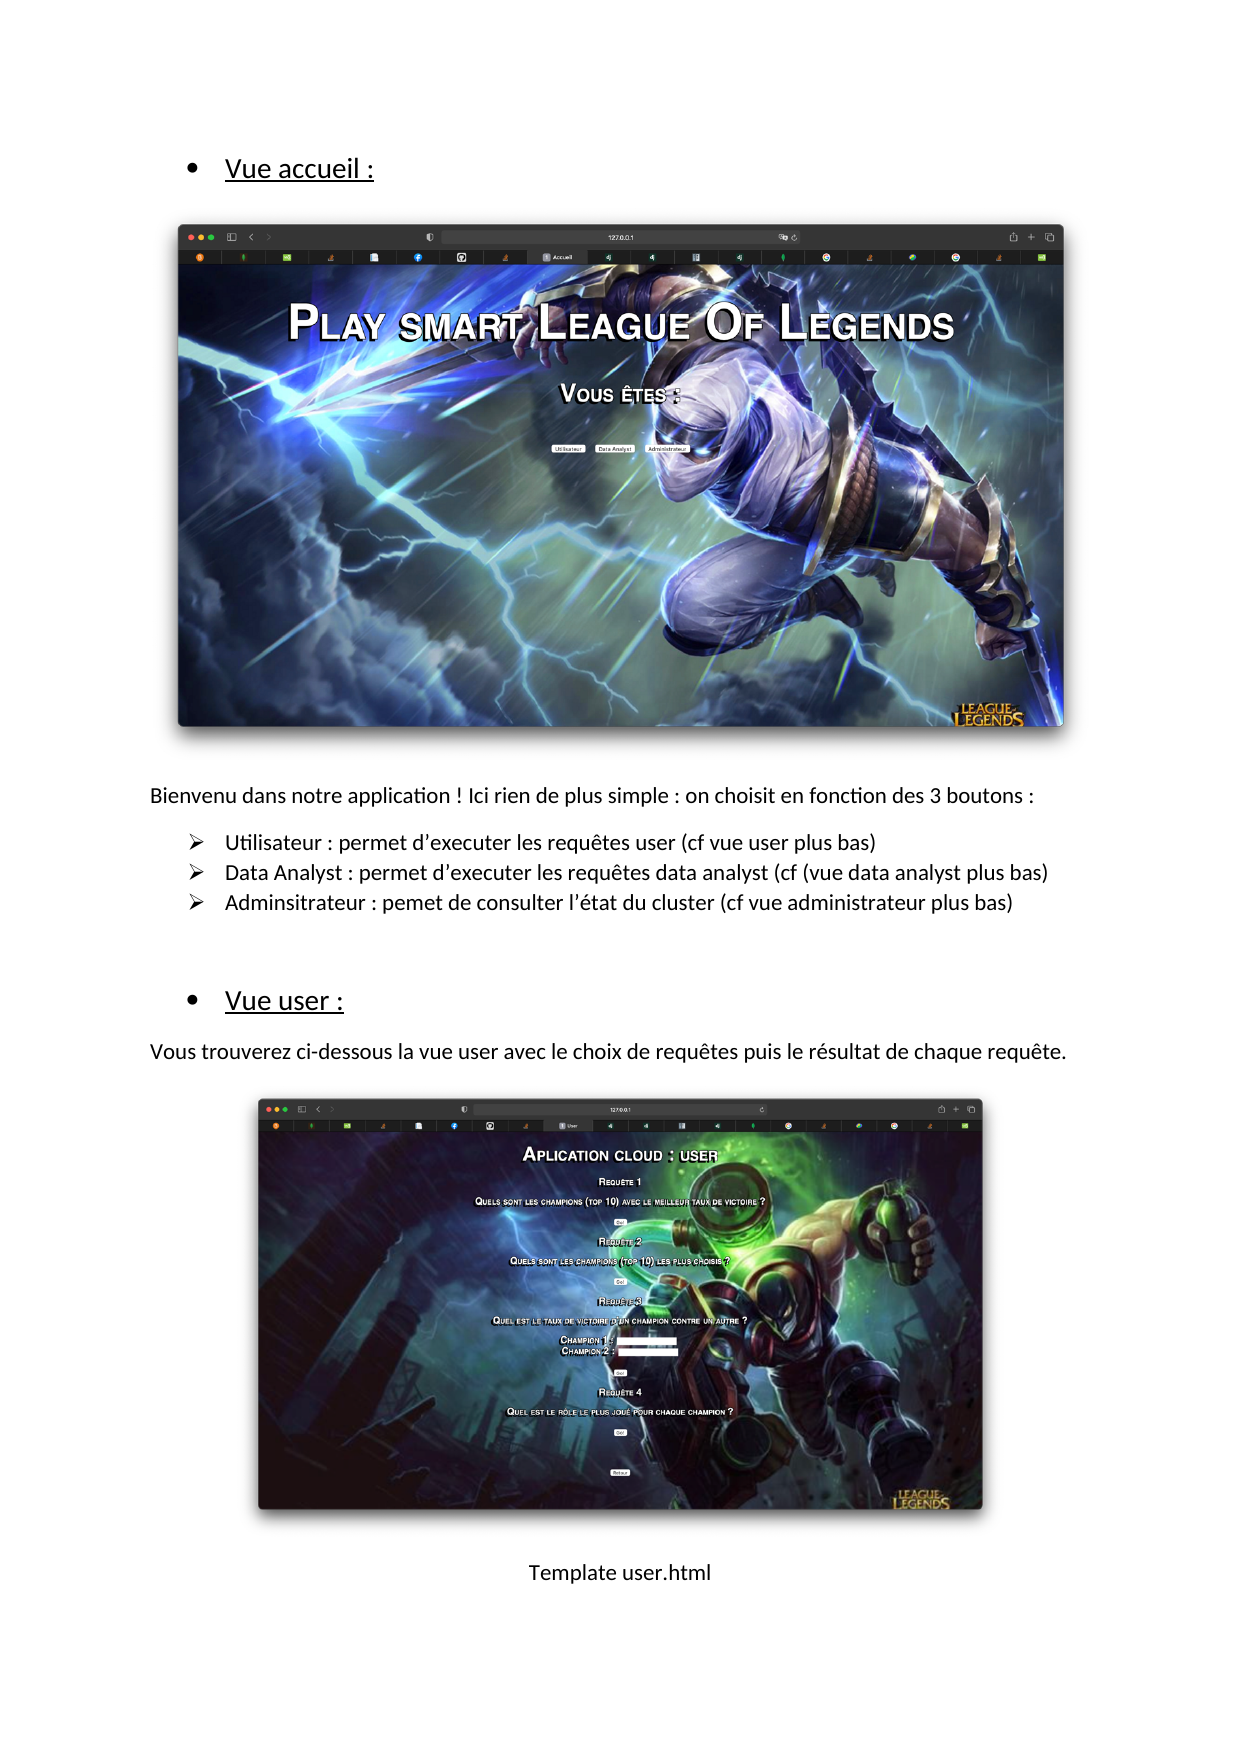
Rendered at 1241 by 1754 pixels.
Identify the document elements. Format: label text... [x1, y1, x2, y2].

picture [150, 205, 1091, 763]
text Bienvenu dans notre application ! Ici rien de plus simple : on choisit en fonction des 3 boutons : [150, 781, 1090, 809]
list Vue accueil : [187, 150, 1090, 186]
picture [235, 1084, 1005, 1539]
list Vue user : [187, 982, 1090, 1018]
list Utilisateur : permet d’executer les requêtes user (cf vue user plus bas) [187, 828, 1090, 856]
list Data Analyst : permet d’executer les requêtes data analyst (cf (vue data analyst plus bas) [187, 858, 1090, 886]
list Adminsitrateur : pemet de consulter l’état du cluster (cf vue administrateur plus bas) [187, 888, 1090, 916]
text Template user.html [150, 1558, 1090, 1586]
text Vous trouverez ci-dessous la vue user avec le choix de requêtes puis le résultat de chaque requête. [150, 1037, 1090, 1065]
